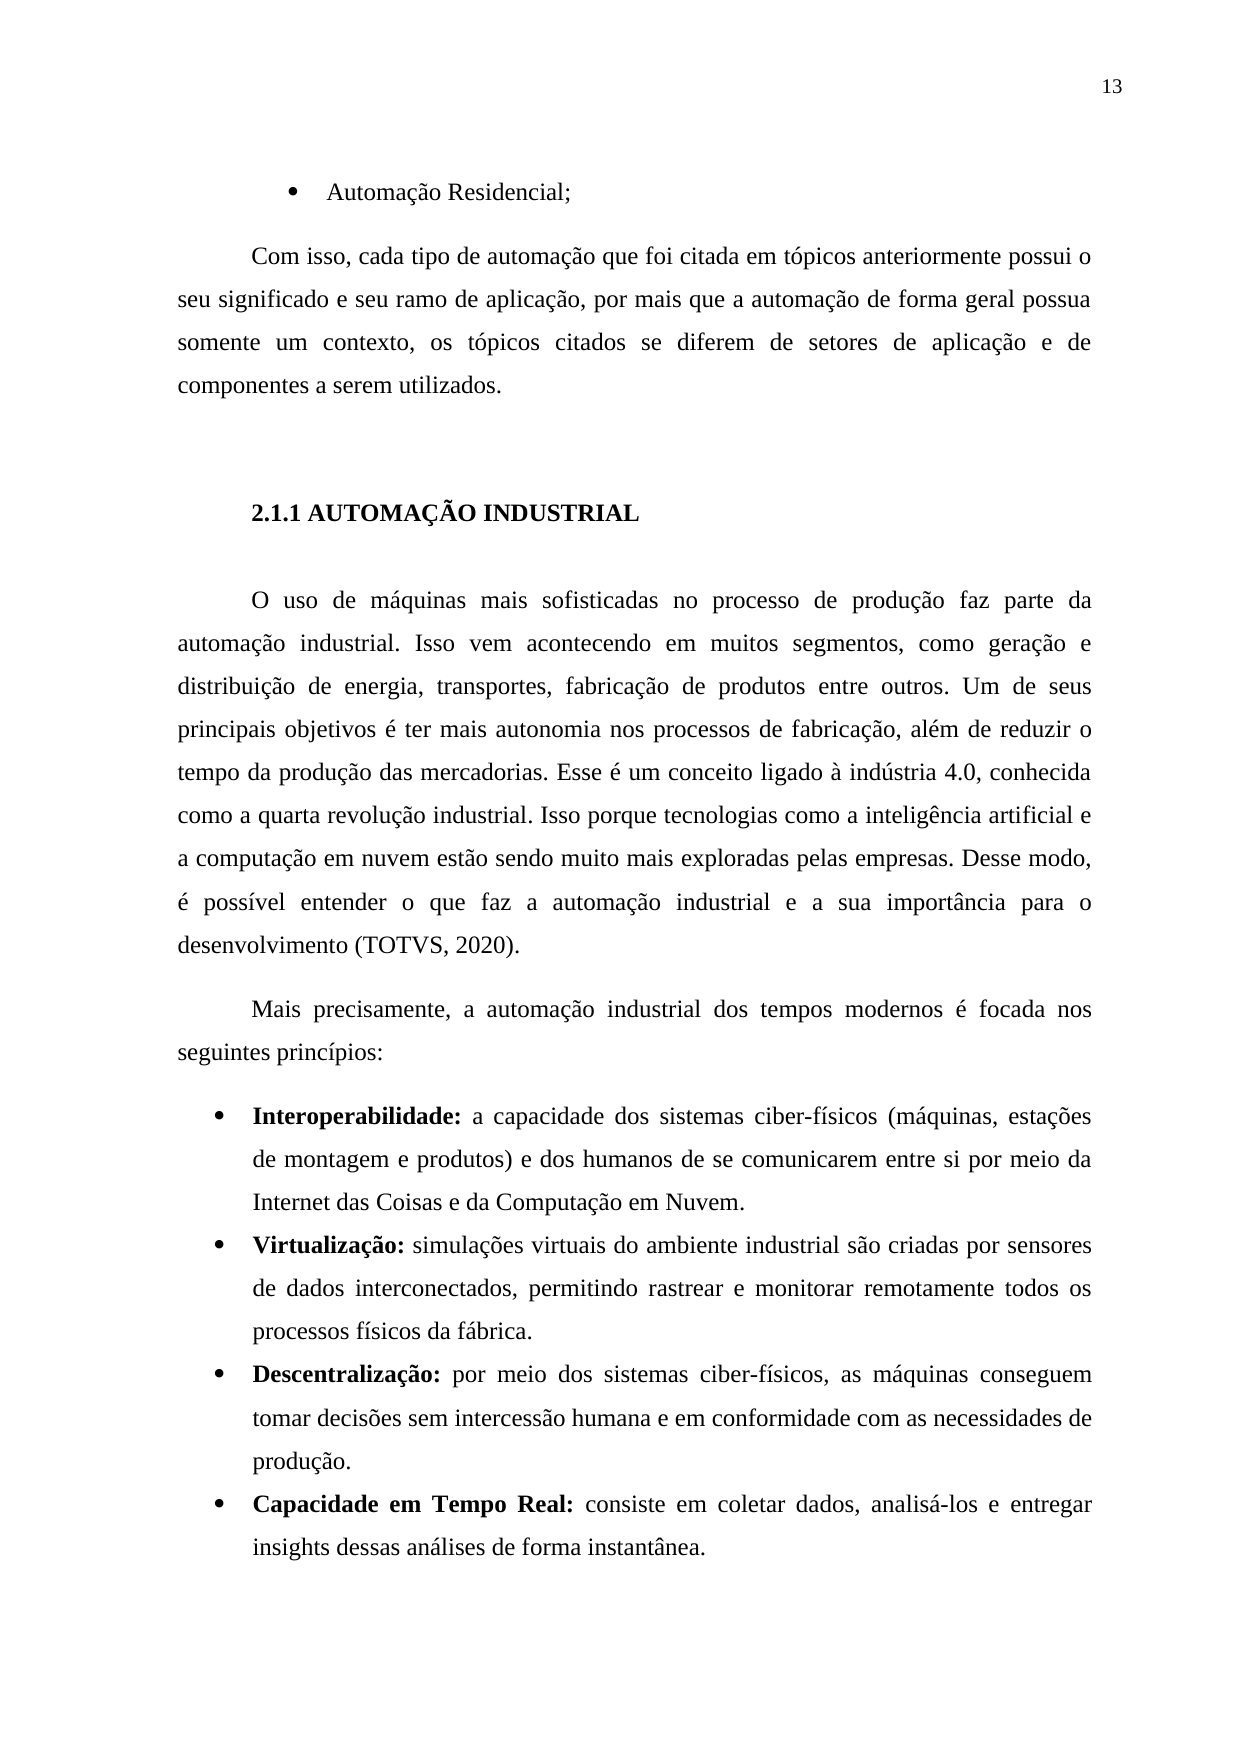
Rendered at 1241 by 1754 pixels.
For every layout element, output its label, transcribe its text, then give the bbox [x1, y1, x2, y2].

list Capacidade em Tempo Real: consiste em coletar dados, analisá-los e entregar insights dessas análises de forma instantânea. [215, 1489, 1093, 1561]
text 2.1.1 AUTOMAÇÃO INDUSTRIAL [177, 498, 1093, 527]
text O uso de máquinas mais sofisticadas no processo de produção faz parte da automação industrial. Isso vem acontecendo em muitos segmentos, como geração e distribuição de energia, transportes, fabricação de produtos entre outros. Um de seus principais objetivos é ter mais autonomia nos processos de fabricação, além de reduzir o tempo da produção das mercadorias. Esse é um conceito ligado à indústria 4.0, conhecida como a quarta revolução industrial. Isso porque tecnologias como a inteligência artificial e a computação em nuvem estão sendo muito mais exploradas pelas empresas. Desse modo, é possível entender o que faz a automação industrial e a sua importância para o desenvolvimento (TOTVS, 2020). [177, 585, 1093, 958]
list Automação Residencial; [288, 177, 1093, 206]
list Virtualização: simulações virtuais do ambiente industrial são criadas por sensores de dados interconectados, permitindo rastrear e monitorar remotamente todos os processos físicos da fábrica. [215, 1230, 1093, 1345]
text Com isso, cada tipo de automação que foi citada em tópicos anteriormente possui o seu significado e seu ramo de aplicação, por mais que a automação de forma geral possua somente um contexto, os tópicos citados se diferem de setores de aplicação e de componentes a serem utilizados. [177, 241, 1093, 399]
list Interoperabilidade: a capacidade dos sistemas ciber-físicos (máquinas, estações de montagem e produtos) e dos humanos de se comunicarem entre si por meio da Internet das Coisas e da Computação em Nuvem. [215, 1101, 1093, 1216]
text Mais precisamente, a automação industrial dos tempos modernos é focada nos seguintes princípios: [177, 994, 1093, 1066]
list Descentralização: por meio dos sistemas ciber-físicos, as máquinas conseguem tomar decisões sem intercessão humana e em conformidade com as necessidades de produção. [215, 1359, 1093, 1474]
